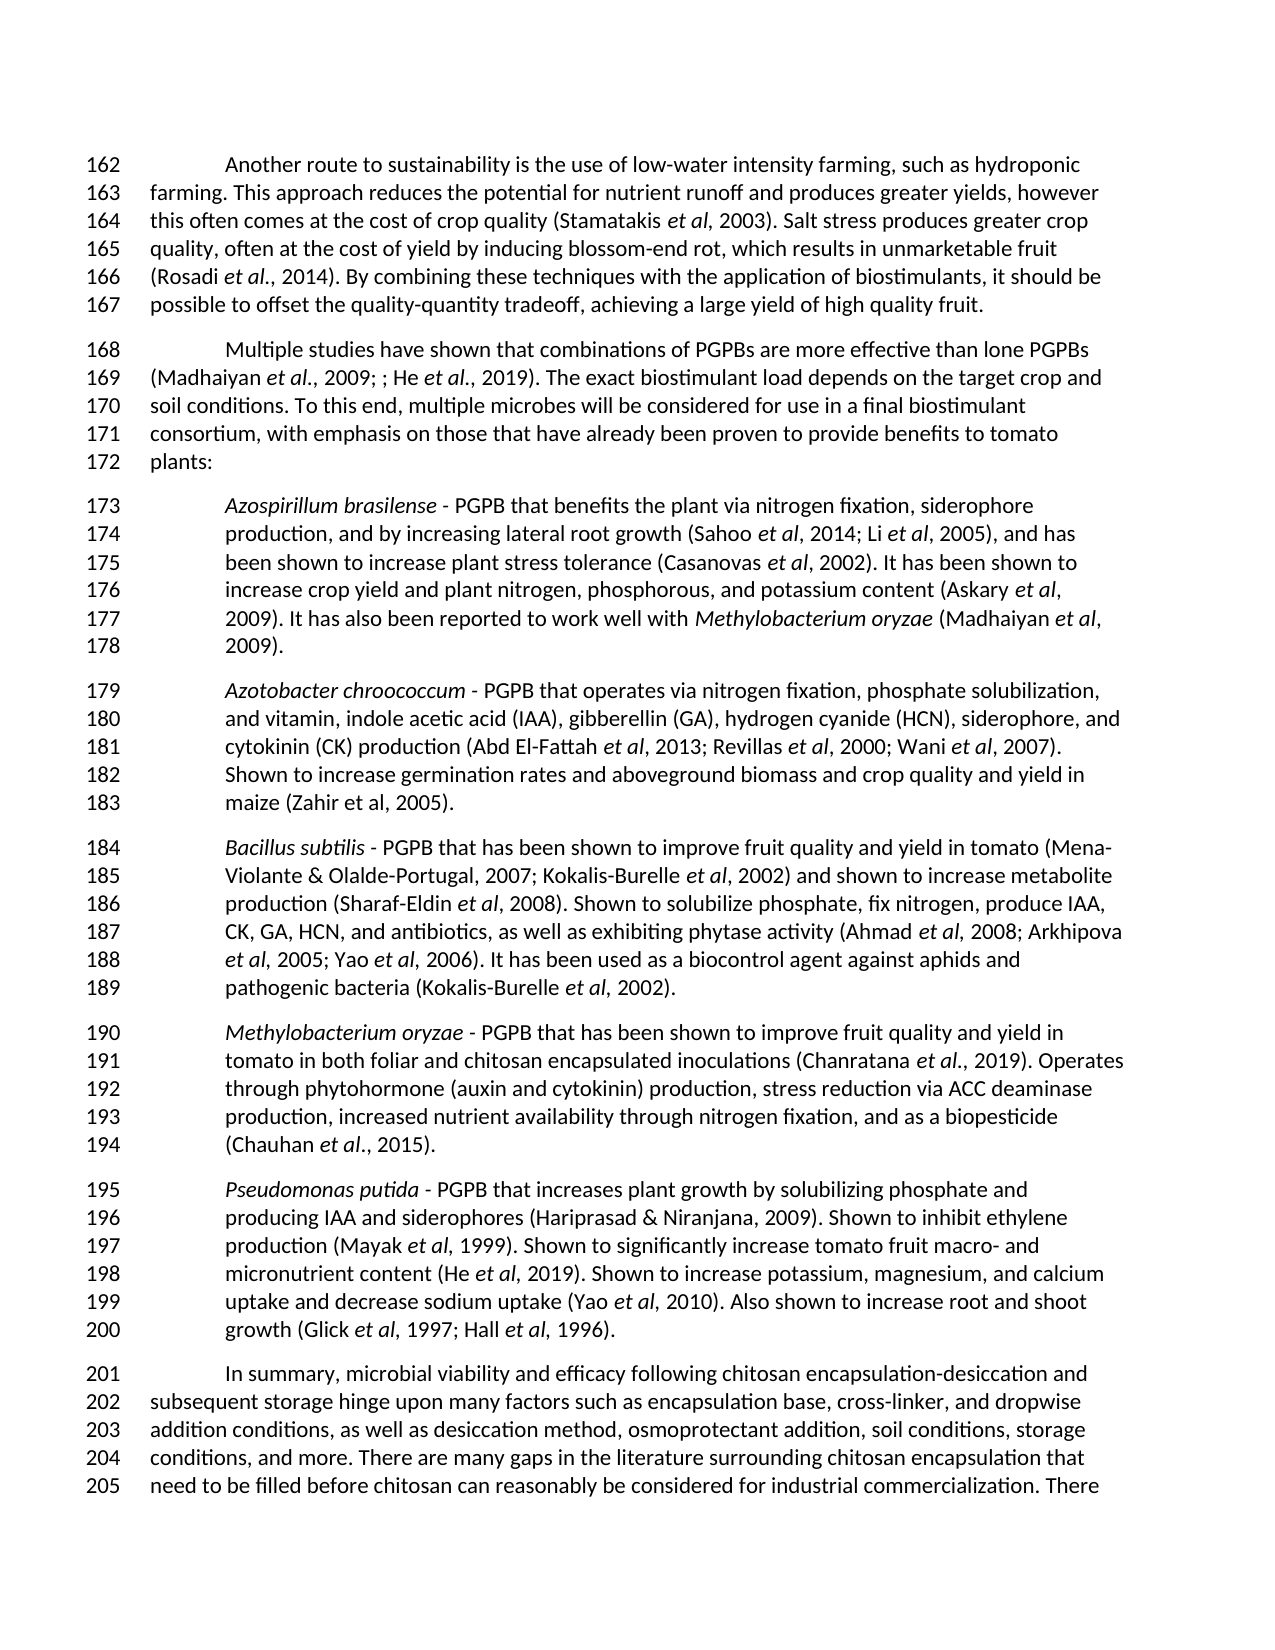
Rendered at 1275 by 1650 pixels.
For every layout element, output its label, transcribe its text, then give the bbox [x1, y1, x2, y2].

text Azotobacter chroococcum - PGPB that operates via nitrogen fixation, phosphate solubilization, and vitamin, indole acetic acid (IAA), gibberellin (GA), hydrogen cyanide (HCN), siderophore, and cytokinin (CK) production (Abd El-Fattah et al, 2013; Revillas et al, 2000; Wani et al, 2007). Shown to increase germination rates and aboveground biomass and crop quality and yield in maize (Zahir et al, 2005). [225, 676, 1125, 816]
text Multiple studies have shown that combinations of PGPBs are more effective than lone PGPBs (Madhaiyan et al., 2009; ; He et al., 2019). The exact biostimulant load depends on the target crop and soil conditions. To this end, multiple microbes will be considered for use in a final biostimulant consortium, with emphasis on those that have already been proven to provide benefits to tomato plants: [150, 335, 1125, 475]
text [150, 1359, 1125, 1499]
text Pseudomonas putida - PGPB that increases plant growth by solubilizing phosphate and producing IAA and siderophores (Hariprasad & Niranjana, 2009). Shown to inhibit ethylene production (Mayak et al, 1999). Shown to significantly increase tomato fruit macro- and micronutrient content (He et al, 2019). Shown to increase potassium, magnesium, and calcium uptake and decrease sodium uptake (Yao et al, 2010). Also shown to increase root and shoot growth (Glick et al, 1997; Hall et al, 1996). [225, 1175, 1125, 1343]
text Another route to sustainability is the use of low-water intensity farming, such as hydroponic farming. This approach reduces the potential for nutrient runoff and produces greater yields, however this often comes at the cost of crop quality (Stamatakis et al, 2003). Salt stress produces greater crop quality, often at the cost of yield by inducing blossom-end rot, which results in unmarketable fruit (Rosadi et al., 2014). By combining these techniques with the application of biostimulants, it should be possible to offset the quality-quantity tradeoff, achieving a large yield of high quality fruit. [150, 150, 1125, 318]
text Azospirillum brasilense - PGPB that benefits the plant via nitrogen fixation, siderophore production, and by increasing lateral root growth (Sahoo et al, 2014; Li et al, 2005), and has been shown to increase plant stress tolerance (Casanovas et al, 2002). It has been shown to increase crop yield and plant nitrogen, phosphorous, and potassium content (Askary et al, 2009). It has also been reported to work well with Methylobacterium oryzae (Madhaiyan et al, 2009). [225, 492, 1125, 660]
text Bacillus subtilis - PGPB that has been shown to improve fruit quality and yield in tomato (Mena-Violante & Olalde-Portugal, 2007; Kokalis-Burelle et al, 2002) and shown to increase metabolite production (Sharaf-Eldin et al, 2008). Shown to solubilize phosphate, fix nitrogen, produce IAA, CK, GA, HCN, and antibiotics, as well as exhibiting phytase activity (Ahmad et al, 2008; Arkhipova et al, 2005; Yao et al, 2006). It has been used as a biocontrol agent against aphids and pathogenic bacteria (Kokalis-Burelle et al, 2002). [225, 833, 1125, 1001]
text Methylobacterium oryzae - PGPB that has been shown to improve fruit quality and yield in tomato in both foliar and chitosan encapsulated inoculations (Chanratana et al., 2019). Operates through phytohormone (auxin and cytokinin) production, stress reduction via ACC deaminase production, increased nutrient availability through nitrogen fixation, and as a biopesticide (Chauhan et al., 2015). [225, 1018, 1125, 1158]
